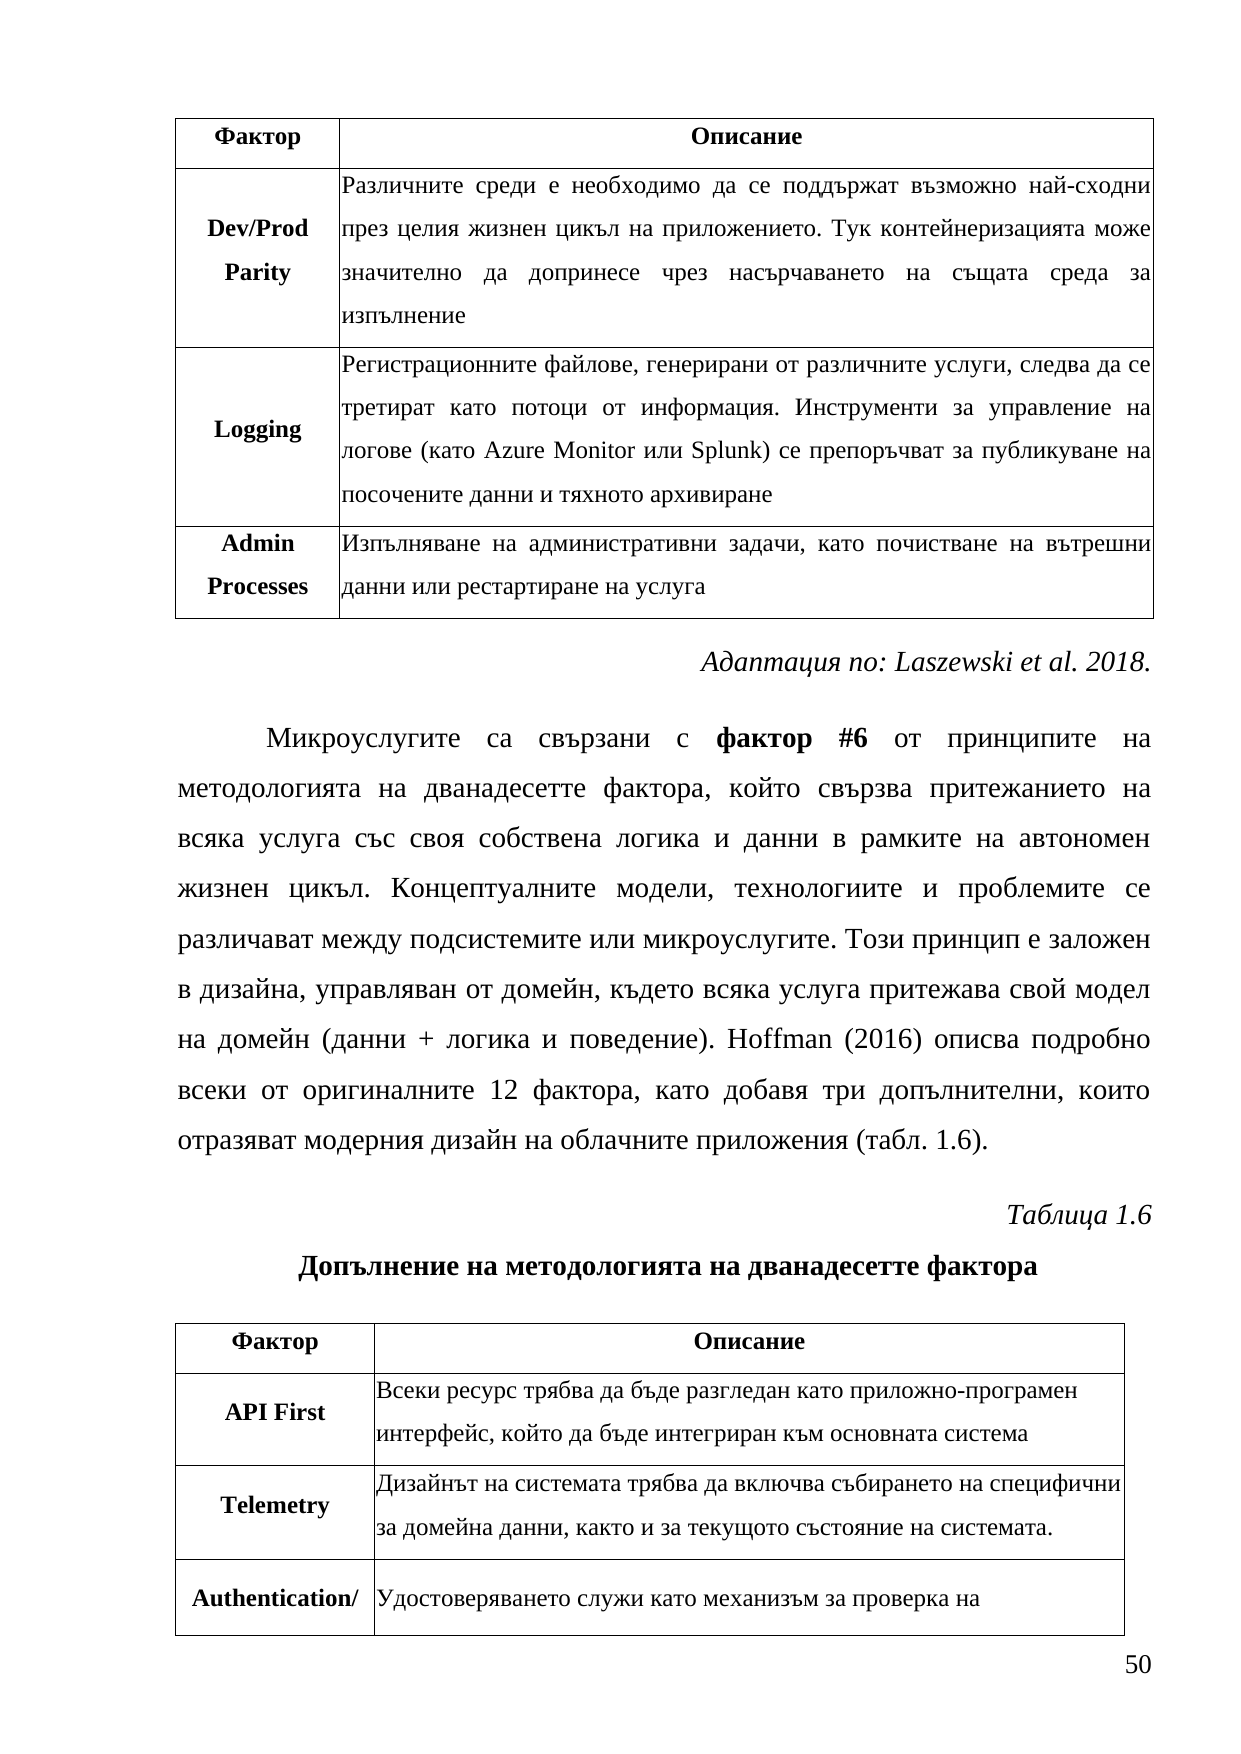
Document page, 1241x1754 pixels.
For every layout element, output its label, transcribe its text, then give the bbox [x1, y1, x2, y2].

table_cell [375, 1560, 1124, 1635]
table_cell Всеки ресурс трябва да бъде разгледан като приложно-програмен интерфейс, който да бъде интегриран към основната система [375, 1374, 1124, 1465]
table_cell Регистрационните файлове, генерирани от различните услуги, следва да се третират като потоци от информация. Инструменти за управление на логове (като Azure Monitor или Splunk) се препоръчват за публикуване на посочените данни и тяхното архивиране [340, 348, 1153, 526]
table_cell Изпълняване на административни задачи, като почистване на вътрешни данни или рестартиране на услуга [340, 527, 1153, 618]
table_cell Logging [176, 348, 339, 526]
table_cell Telemetry [176, 1466, 374, 1559]
text Микроуслугите са свързани с фактор #6 от принципите на методологията на дванадесетте фактора, който свързва притежанието на всяка услуга със своя собствена логика и данни в рамките на автономен жизнен цикъл. Концептуалните модели, технологиите и проблемите се различават между подсистемите или микроуслугите. Този принцип е заложен в дизайна, управляван от домейн, където всяка услуга притежава свой модел на домейн (данни + логика и поведение). Hoffman (2016) описва подробно всеки от оригиналните 12 фактора, като добавя три допълнителни, които отразяват модерния дизайн на облачните приложения (табл. 1.6). [177, 720, 1152, 1156]
table_cell Admin Processes [176, 527, 339, 618]
table_header Фактор [176, 119, 339, 168]
title Допълнение на методологията на дванадесетте фактора [177, 1248, 1152, 1281]
table_cell Authentication/ Authorization [176, 1560, 374, 1635]
table_cell Dev/Prod Parity [176, 169, 339, 347]
table_cell Дизайнът на системата трябва да включва събирането на специфични за домейна данни, както и за текущото състояние на системата. [375, 1466, 1124, 1559]
title Адаптация по: Laszewski et al. 2018. [177, 644, 1152, 678]
table_cell Различните среди е необходимо да се поддържат възможно най-сходни през целия жизнен цикъл на приложението. Тук контейнеризацията може значително да допринесе чрез насърчаването на същата среда за изпълнение [340, 169, 1153, 347]
table_header Описание [375, 1324, 1124, 1373]
title Таблица 1.6 [177, 1197, 1152, 1231]
table_header Описание [340, 119, 1153, 168]
table_header Фактор [176, 1324, 374, 1373]
table_cell API First [176, 1374, 374, 1465]
